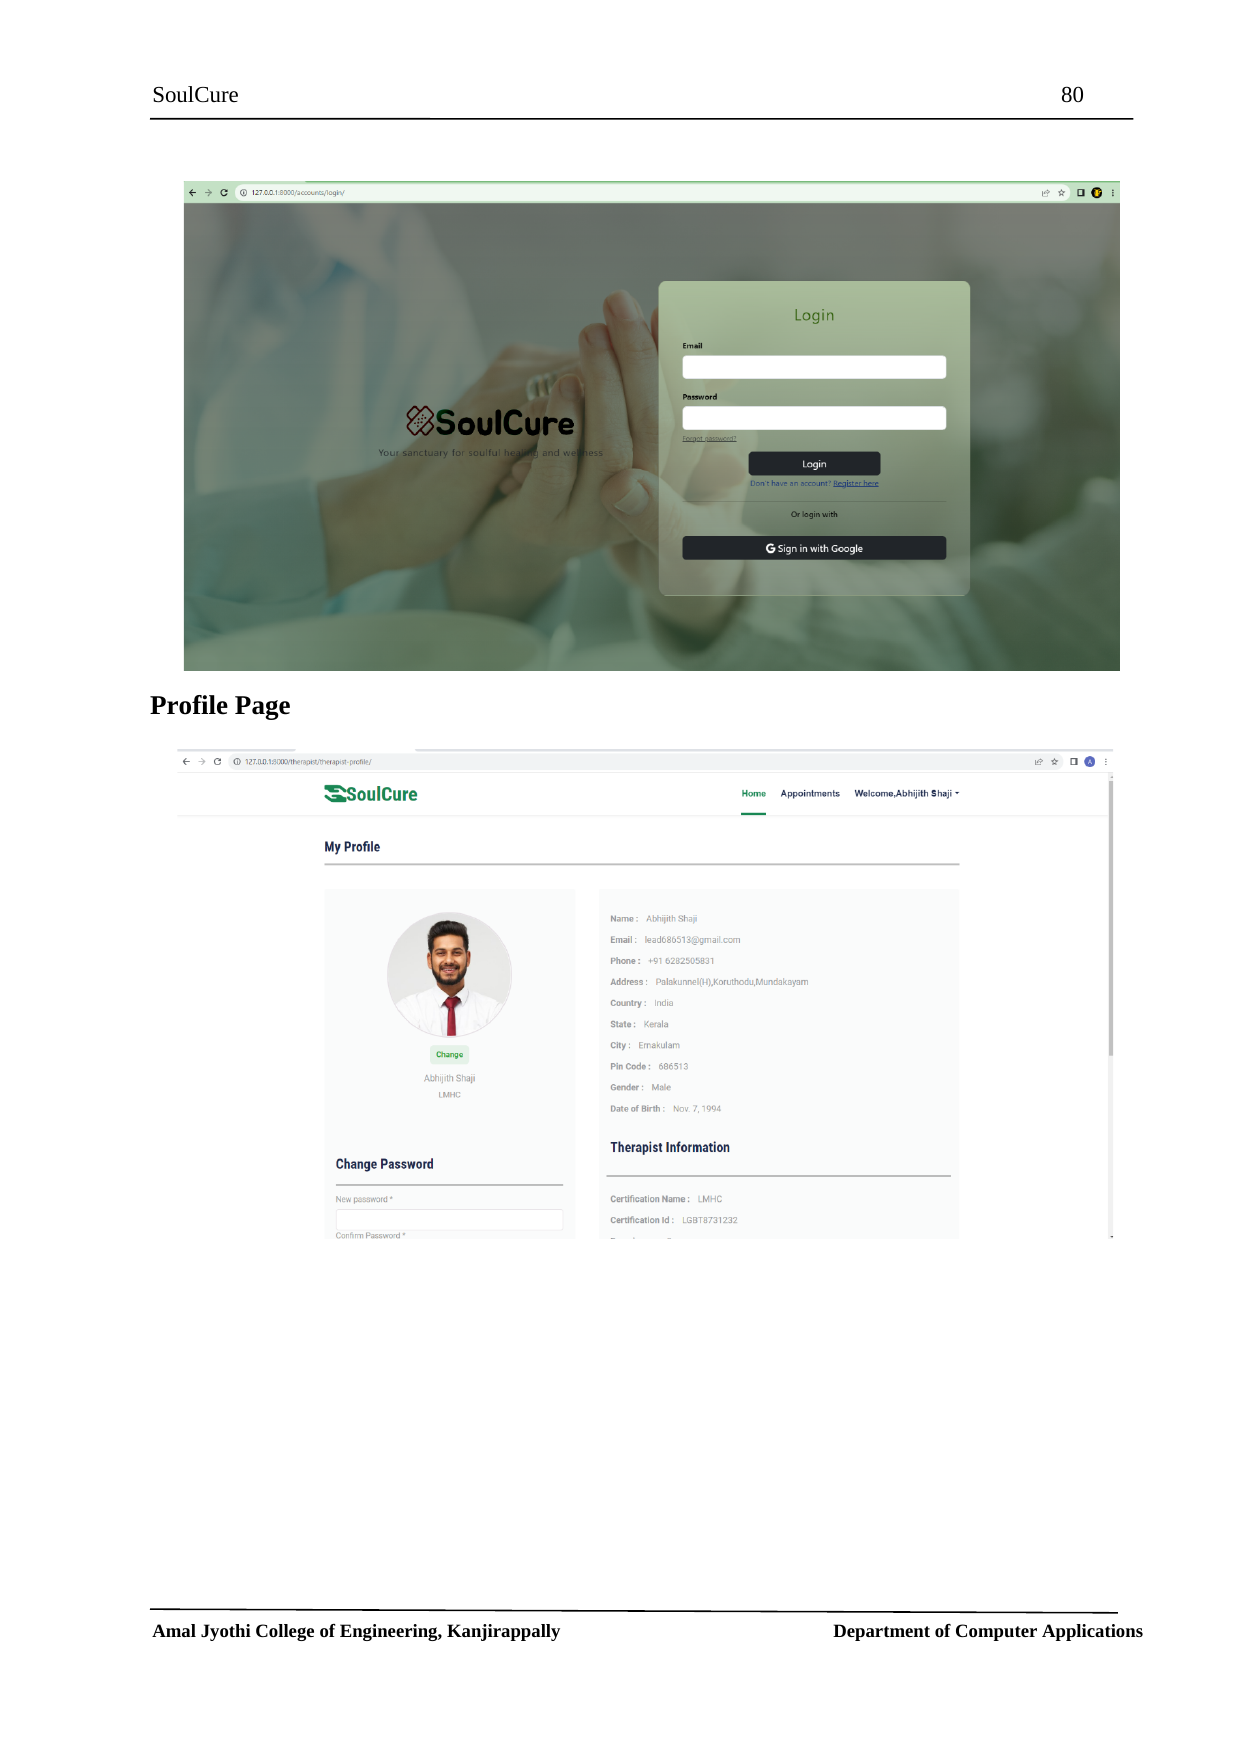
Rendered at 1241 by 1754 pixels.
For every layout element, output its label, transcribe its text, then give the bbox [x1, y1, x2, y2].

text Profile Page [150, 284, 1090, 720]
picture [175, 749, 1113, 1237]
picture [182, 181, 1120, 669]
